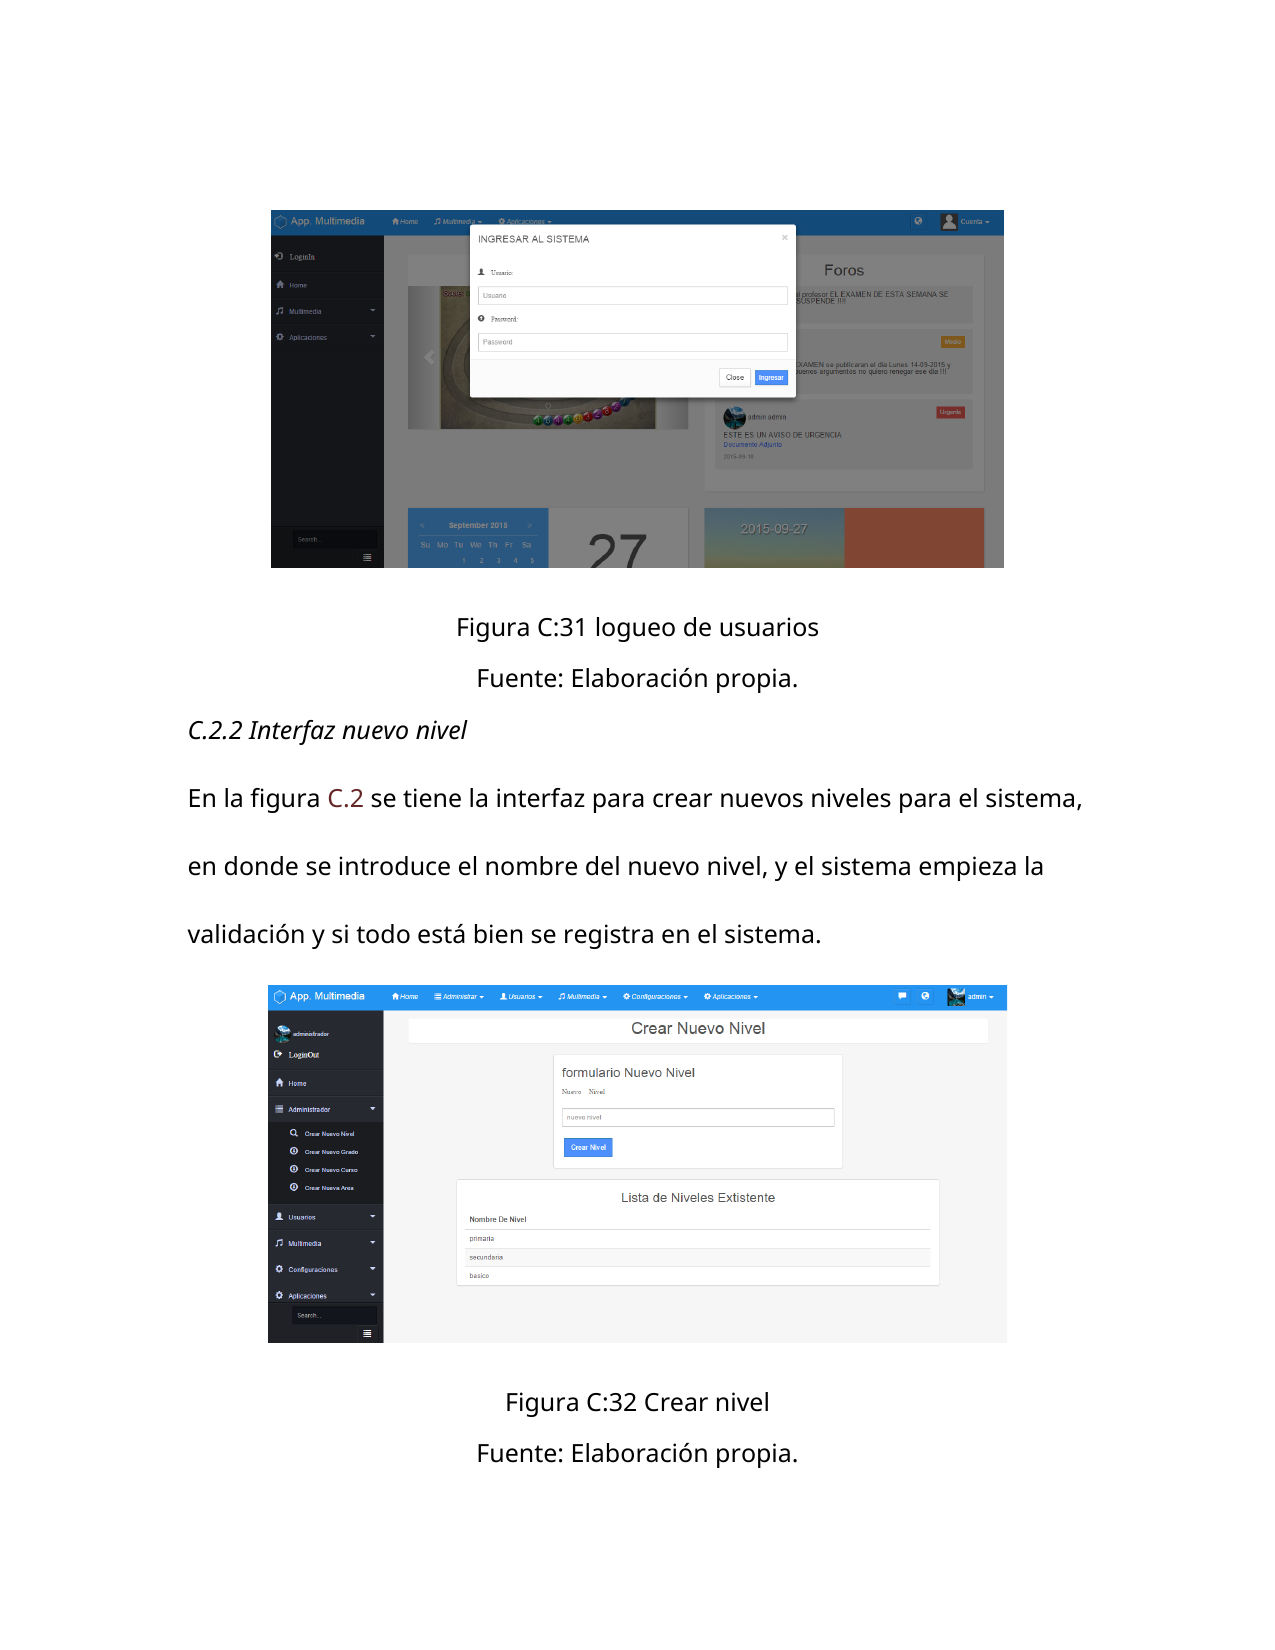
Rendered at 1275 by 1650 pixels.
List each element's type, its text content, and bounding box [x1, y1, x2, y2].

subtitle C.2.2 Interfaz nuevo nivel [187, 713, 1087, 747]
text En la figura C.2 se tiene la interfaz para crear nuevos niveles para el sistema, en donde se introduce el nombre del nuevo nivel, y el sistema empieza la validación y si todo está bien se registra en el sistema. [187, 781, 1087, 951]
text Fuente: Elaboración propia. [187, 661, 1087, 695]
text Fuente: Elaboración propia. [187, 1436, 1087, 1470]
